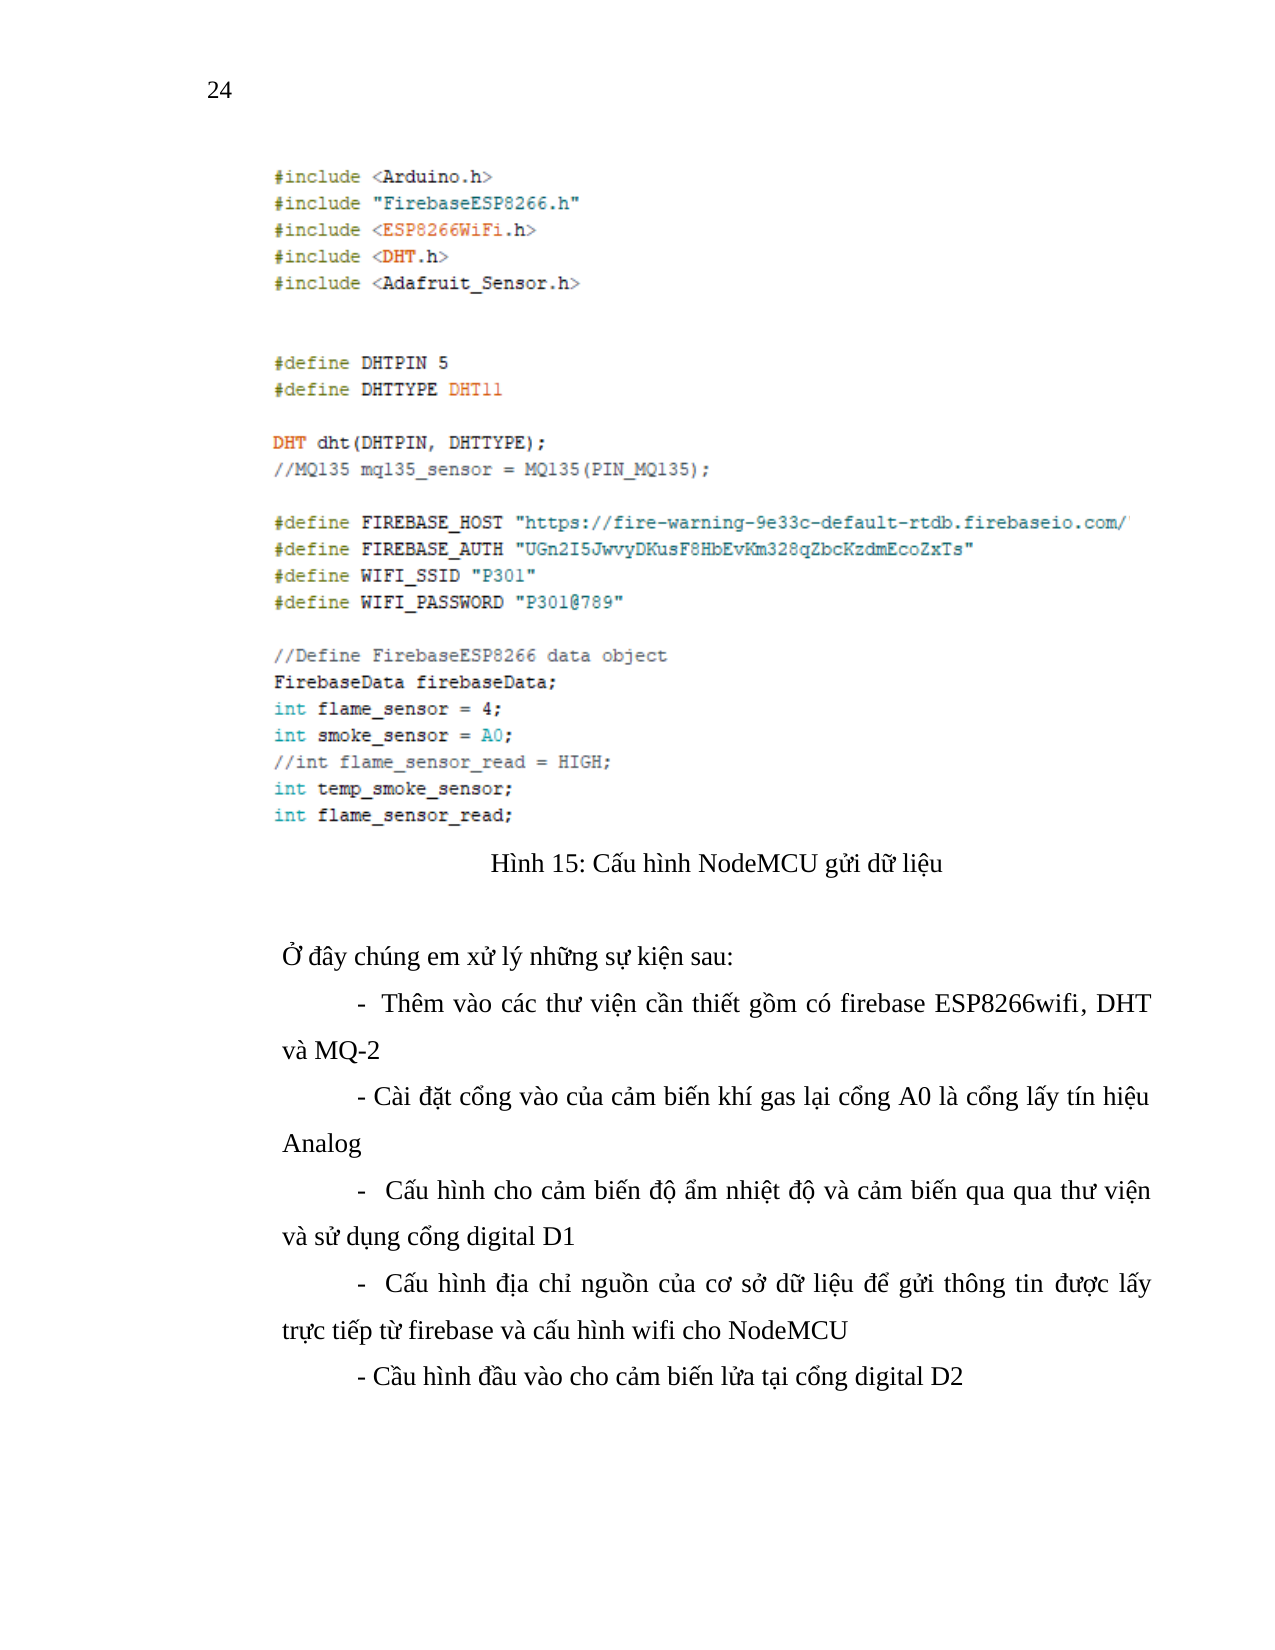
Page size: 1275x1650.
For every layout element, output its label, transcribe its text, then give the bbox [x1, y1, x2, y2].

text - Cầu hình đầu vào cho cảm biến lửa tại cổng digital D2 [282, 1361, 1152, 1392]
text - Cấu hình địa chỉ nguồn của cơ sở dữ liệu để gửi thông tin được lấy trực tiếp từ firebase và cấu hình wifi cho NodeMCU [282, 1267, 1152, 1345]
text Ở đây chúng em xử lý những sự kiện sau: [207, 941, 1152, 972]
text - Thêm vào các thư viện cần thiết gồm có firebase ESP8266wifi, DHT và MQ-2 [282, 987, 1152, 1065]
text Hình 15: Cấu hình NodeMCU gửi dữ liệu [282, 847, 1152, 878]
text - Cài đặt cổng vào của cảm biến khí gas lại cổng A0 là cổng lấy tín hiệu Analog [282, 1081, 1152, 1158]
picture [266, 161, 1130, 848]
text - Cấu hình cho cảm biến độ ẩm nhiệt độ và cảm biến qua qua thư viện và sử dụng cổng digital D1 [282, 1174, 1152, 1252]
